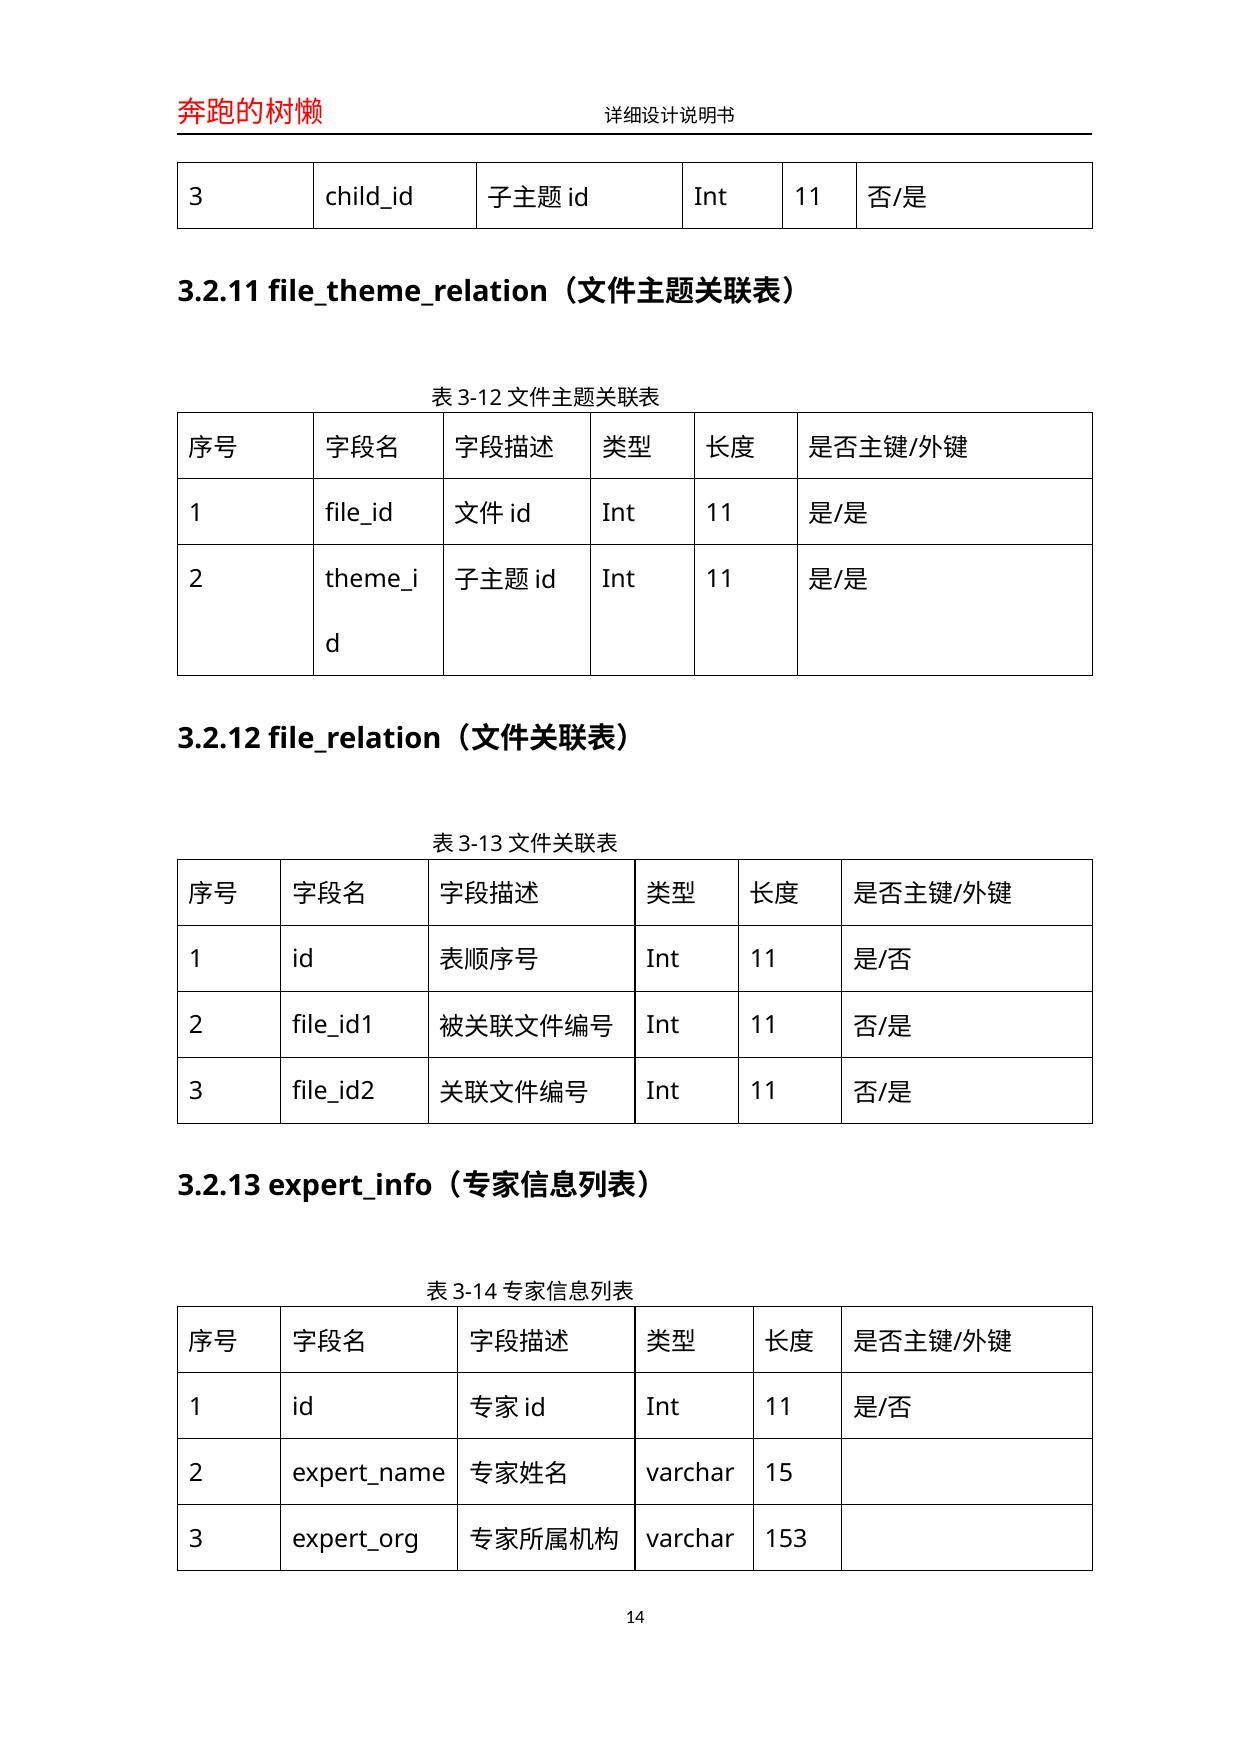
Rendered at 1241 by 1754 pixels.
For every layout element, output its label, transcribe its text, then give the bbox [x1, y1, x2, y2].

table_cell theme_id [314, 545, 443, 675]
table_cell 否/是 [842, 992, 1092, 1057]
table_header 长度 [754, 1307, 841, 1372]
table_cell 11 [754, 1373, 841, 1438]
table_cell 1 [178, 1373, 280, 1438]
table_cell 3 [178, 163, 313, 228]
table_cell varchar [636, 1439, 753, 1504]
table_cell 11 [739, 926, 841, 991]
text 表3-13 文件关联表 [290, 826, 1092, 858]
table_cell file_id1 [281, 992, 428, 1057]
table_cell 15 [754, 1439, 841, 1504]
table_cell 11 [739, 1058, 841, 1123]
table_cell file_id [314, 479, 443, 544]
table_cell 是/否 [842, 1373, 1092, 1438]
table_cell expert_name [281, 1439, 457, 1504]
table_cell id [281, 1373, 457, 1438]
table_cell 11 [695, 545, 797, 675]
table_cell 2 [178, 545, 313, 675]
table_header 类型 [636, 860, 738, 924]
table_cell 专家id [458, 1373, 634, 1438]
table_cell Int [636, 992, 738, 1057]
table_header 类型 [636, 1307, 753, 1372]
table_header 序号 [178, 860, 280, 924]
subtitle 3.2.11 file_theme_relation（文件主题关联表） [177, 256, 1092, 321]
table_cell expert_org [281, 1505, 457, 1570]
table_header 字段名 [281, 860, 428, 924]
table_cell Int [636, 1058, 738, 1123]
table_cell 子主题id [477, 163, 682, 228]
subtitle 3.2.12 file_relation（文件关联表） [177, 703, 1092, 768]
table_cell id [281, 926, 428, 991]
table_cell [842, 1439, 1092, 1504]
table_header 是否主键/外键 [798, 413, 1092, 478]
table_cell 1 [178, 926, 280, 991]
table_cell [842, 1505, 1092, 1570]
table_header 字段名 [281, 1307, 457, 1372]
table_cell 专家姓名 [458, 1439, 634, 1504]
table_header 是否主键/外键 [842, 860, 1092, 924]
table_header 字段描述 [429, 860, 634, 924]
text 表3-14 专家信息列表 [290, 1274, 1092, 1306]
table_header 序号 [178, 1307, 280, 1372]
table_header 长度 [695, 413, 797, 478]
table_cell file_id2 [281, 1058, 428, 1123]
table_cell Int [591, 545, 694, 675]
table_cell 否/是 [842, 1058, 1092, 1123]
table_cell 11 [739, 992, 841, 1057]
table_header 字段名 [314, 413, 443, 478]
table_header 字段描述 [444, 413, 590, 478]
table_cell 3 [178, 1505, 280, 1570]
table_cell 否/是 [857, 163, 1092, 228]
table_header 字段描述 [458, 1307, 634, 1372]
table_cell child_id [314, 163, 476, 228]
table_cell 表顺序号 [429, 926, 634, 991]
table_cell 关联文件编号 [429, 1058, 634, 1123]
table_cell 是/是 [798, 545, 1092, 675]
table_cell 1 [178, 479, 313, 544]
text 表3-12 文件主题关联表 [290, 379, 1092, 412]
table_header 序号 [178, 413, 313, 478]
table_cell 被关联文件编号 [429, 992, 634, 1057]
table_cell 2 [178, 1439, 280, 1504]
table_cell Int [636, 1373, 753, 1438]
table_cell 11 [695, 479, 797, 544]
table_cell 11 [783, 163, 856, 228]
table_header 是否主键/外键 [842, 1307, 1092, 1372]
table_cell 专家所属机构 [458, 1505, 634, 1570]
table_cell 是/是 [798, 479, 1092, 544]
table_cell 3 [178, 1058, 280, 1123]
table_cell Int [591, 479, 694, 544]
table_cell 2 [178, 992, 280, 1057]
table_cell 子主题id [444, 545, 590, 675]
table_cell 153 [754, 1505, 841, 1570]
table_cell Int [683, 163, 782, 228]
table_cell 是/否 [842, 926, 1092, 991]
table_cell 文件id [444, 479, 590, 544]
table_header 类型 [591, 413, 694, 478]
subtitle 3.2.13 expert_info（专家信息列表） [177, 1151, 1092, 1216]
table_cell varchar [636, 1505, 753, 1570]
table_cell Int [636, 926, 738, 991]
table_header 长度 [739, 860, 841, 924]
